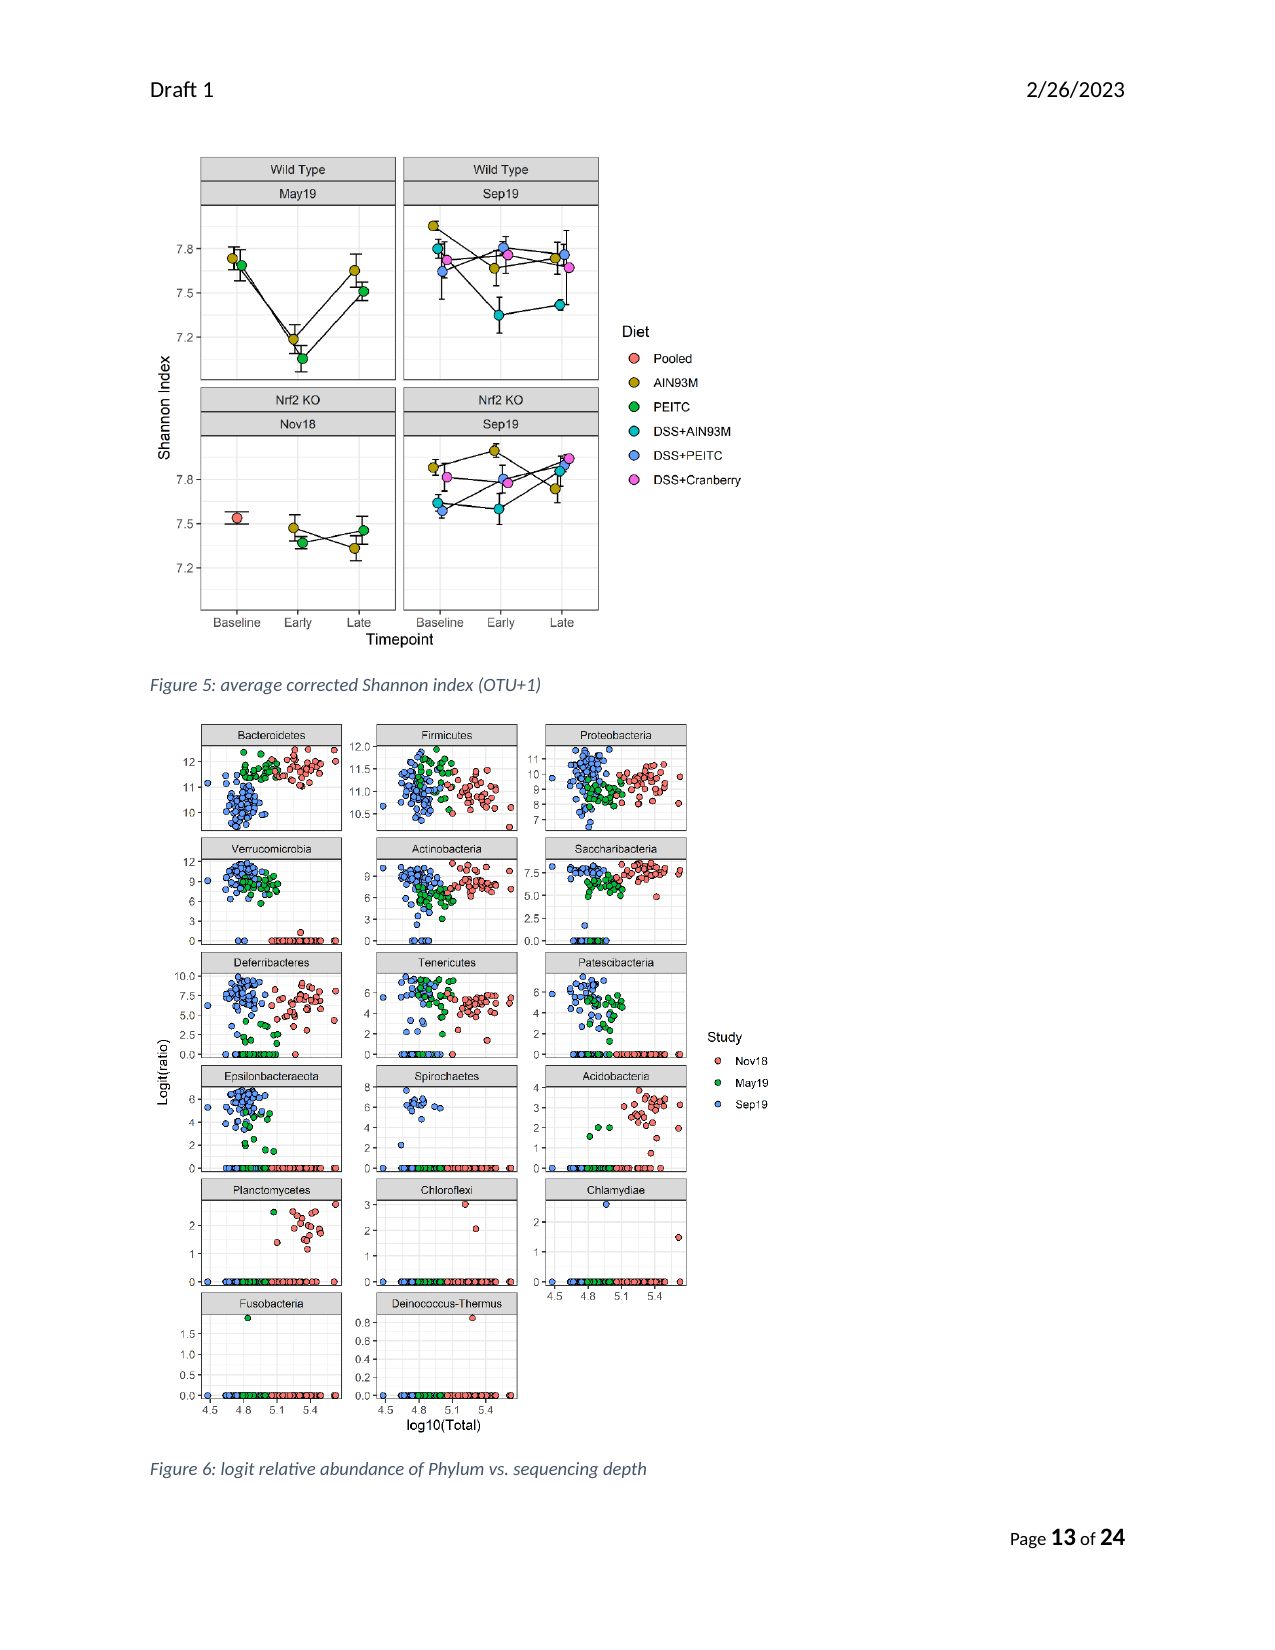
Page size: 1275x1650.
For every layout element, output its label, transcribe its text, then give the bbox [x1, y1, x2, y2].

picture [150, 150, 756, 655]
picture [150, 717, 782, 1439]
